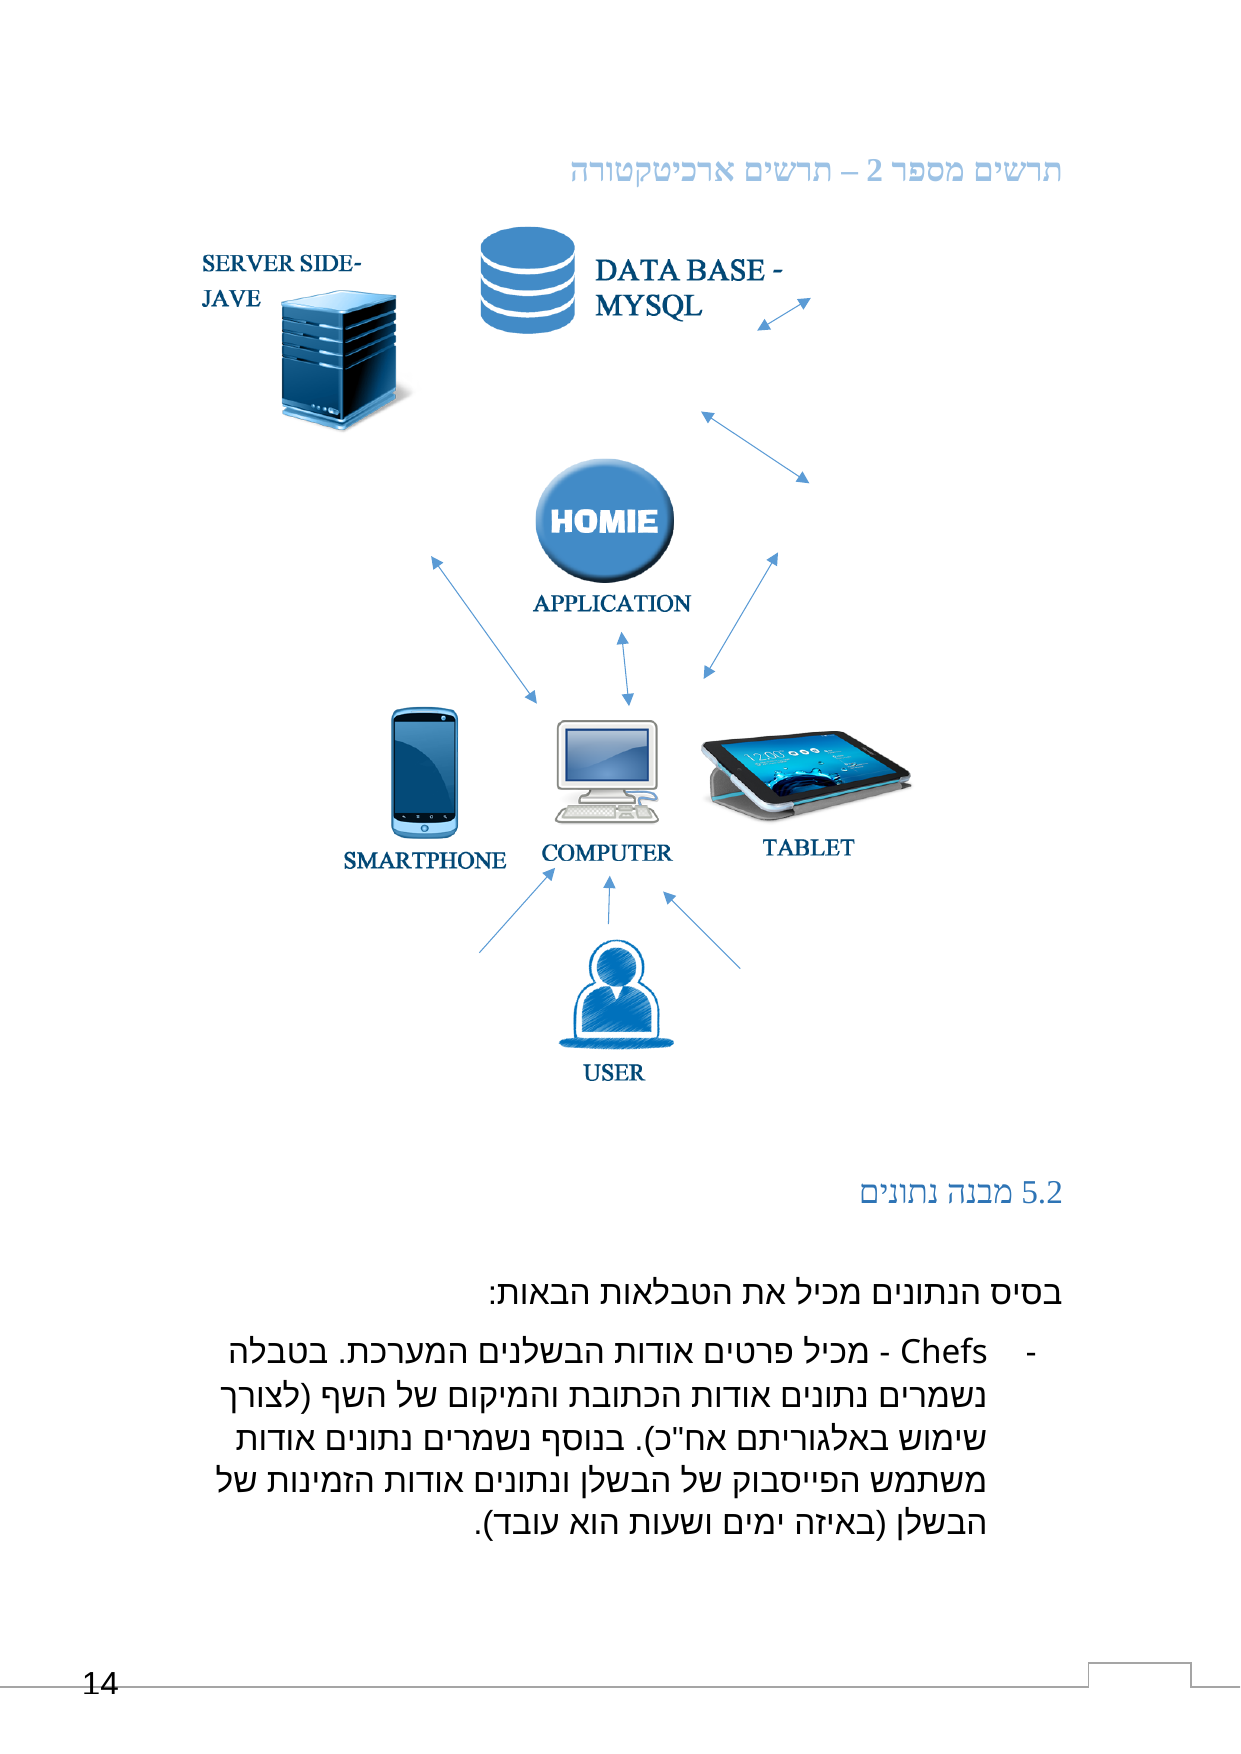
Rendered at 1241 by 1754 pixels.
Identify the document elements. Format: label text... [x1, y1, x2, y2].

picture [162, 188, 1063, 1089]
text 5.2 מבנה נתונים [162, 1172, 1063, 1210]
text בסיס הנתונים מכיל את הטבלאות הבאות: [162, 1273, 1063, 1311]
list Chefs - מכיל פרטים אודות הבשלנים המערכת. בטבלה נשמרים נתונים אודות הכתובת והמיקום של השף (לצורך שימוש באלגוריתם אח"כ). בנוסף נשמרים נתונים אודות משתמש הפייסבוק של הבשלן ונתונים אודות הזמינות של הבשלן (באיזה ימים ושעות הוא עובד). [162, 1327, 1025, 1542]
subtitle תרשים מספר 2 – תרשים ארכיטקטורה [162, 150, 1063, 188]
